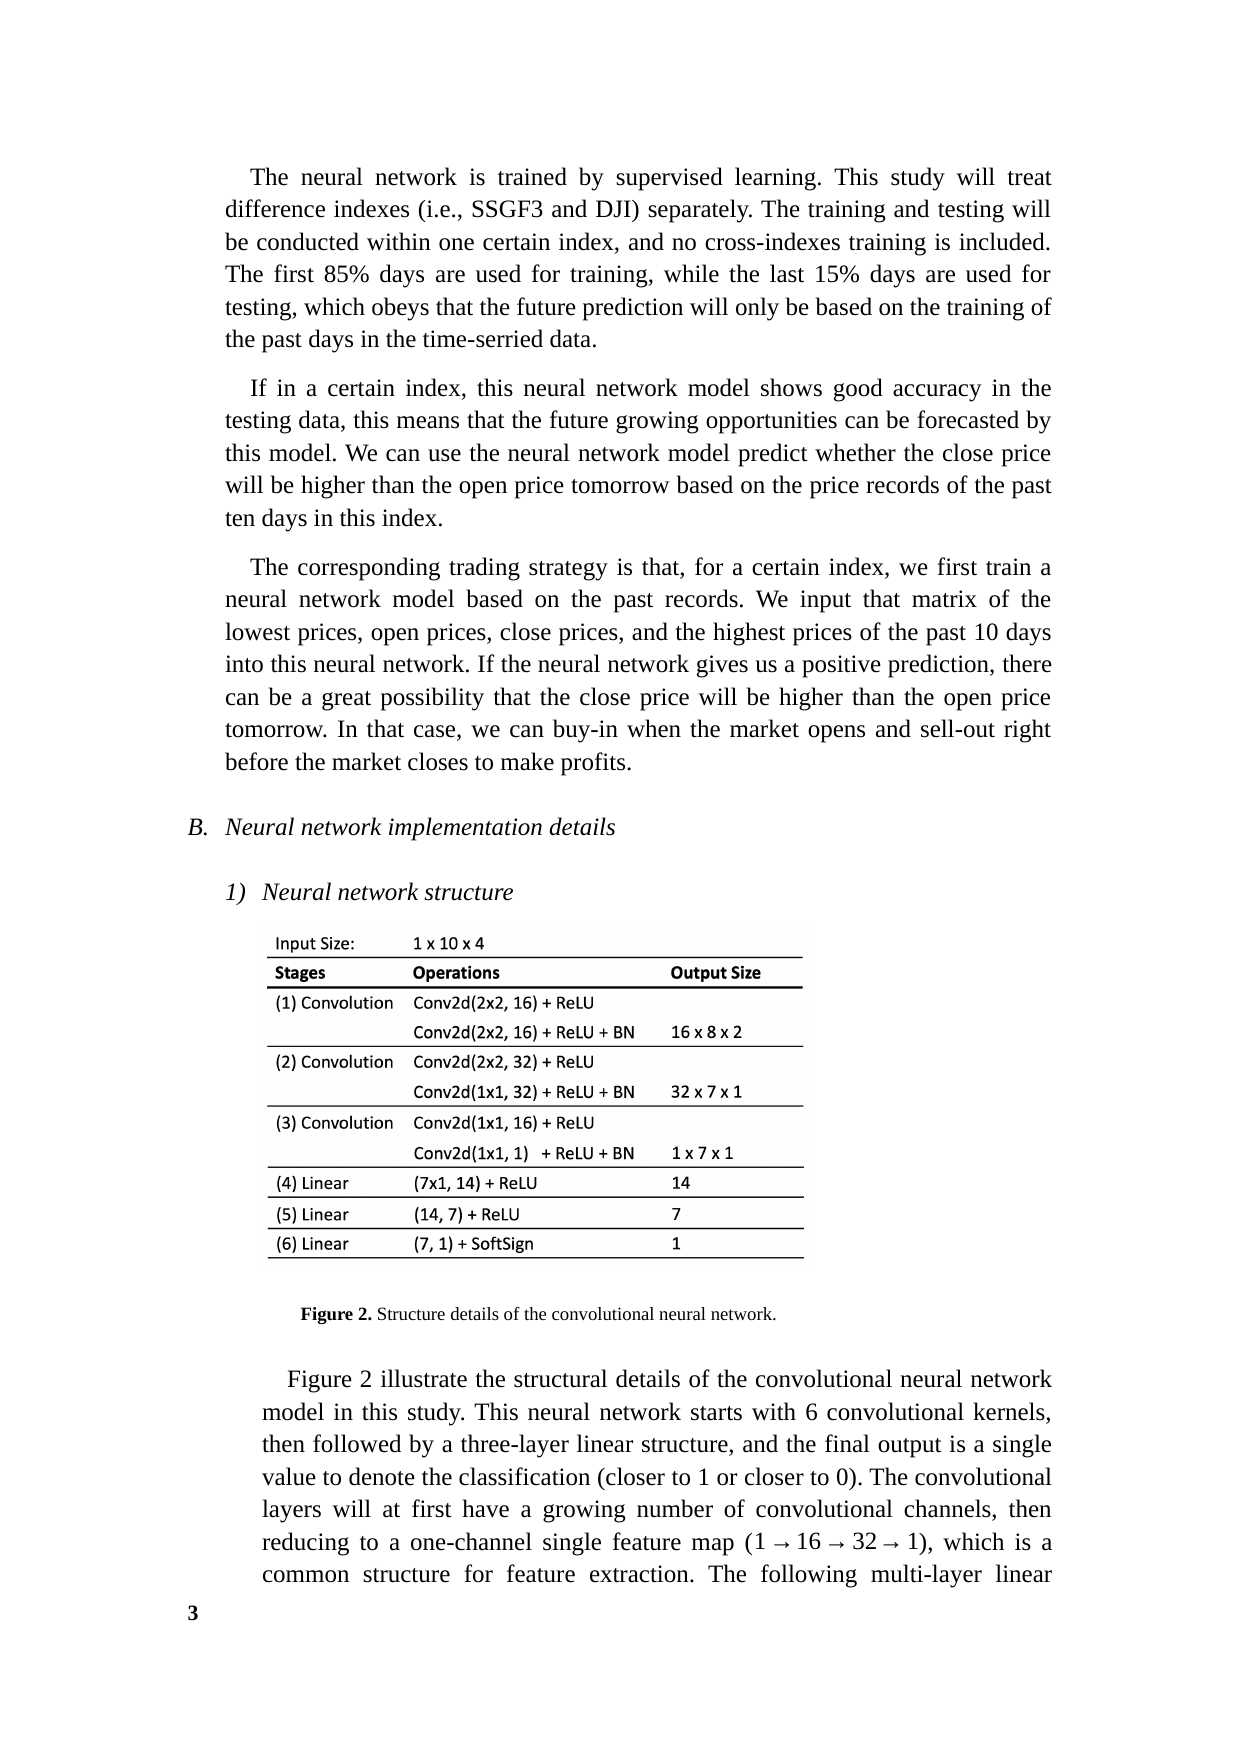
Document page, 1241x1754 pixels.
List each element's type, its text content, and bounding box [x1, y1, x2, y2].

text Figure 2. Structure details of the convolutional neural network. [187, 1297, 1053, 1330]
list Neural network structure [225, 875, 1053, 907]
list The neural network is trained by supervised learning. This study will treat difference indexes (i.e., SSGF3 and DJI) separately. The training and testing will be conducted within one certain index, and no cross-indexes training is included. The first 85% days are used for training, while the last 15% days are used for testing, which obeys that the future prediction will only be based on the training of the past days in the time-serried data. [225, 160, 1053, 355]
list If in a certain index, this neural network model shows good accuracy in the testing data, this means that the future growing opportunities can be forecasted by this model. We can use the neural network model predict whether the close price will be higher than the open price tomorrow based on the price records of the past ten days in this index. [225, 371, 1053, 534]
list The corresponding trading strategy is that, for a certain index, we first train a neural network model based on the past records. We input that matrix of the lowest prices, open prices, close prices, and the highest prices of the past 10 days into this neural network. If the neural network gives us a positive prediction, there can be a great possibility that the close price will be higher than the open price tomorrow. In that case, we can buy-in when the market opens and sell-out right before the market closes to make profits. [225, 550, 1053, 777]
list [262, 1362, 1053, 1590]
list Neural network implementation details [187, 810, 1053, 842]
picture [261, 923, 812, 1269]
